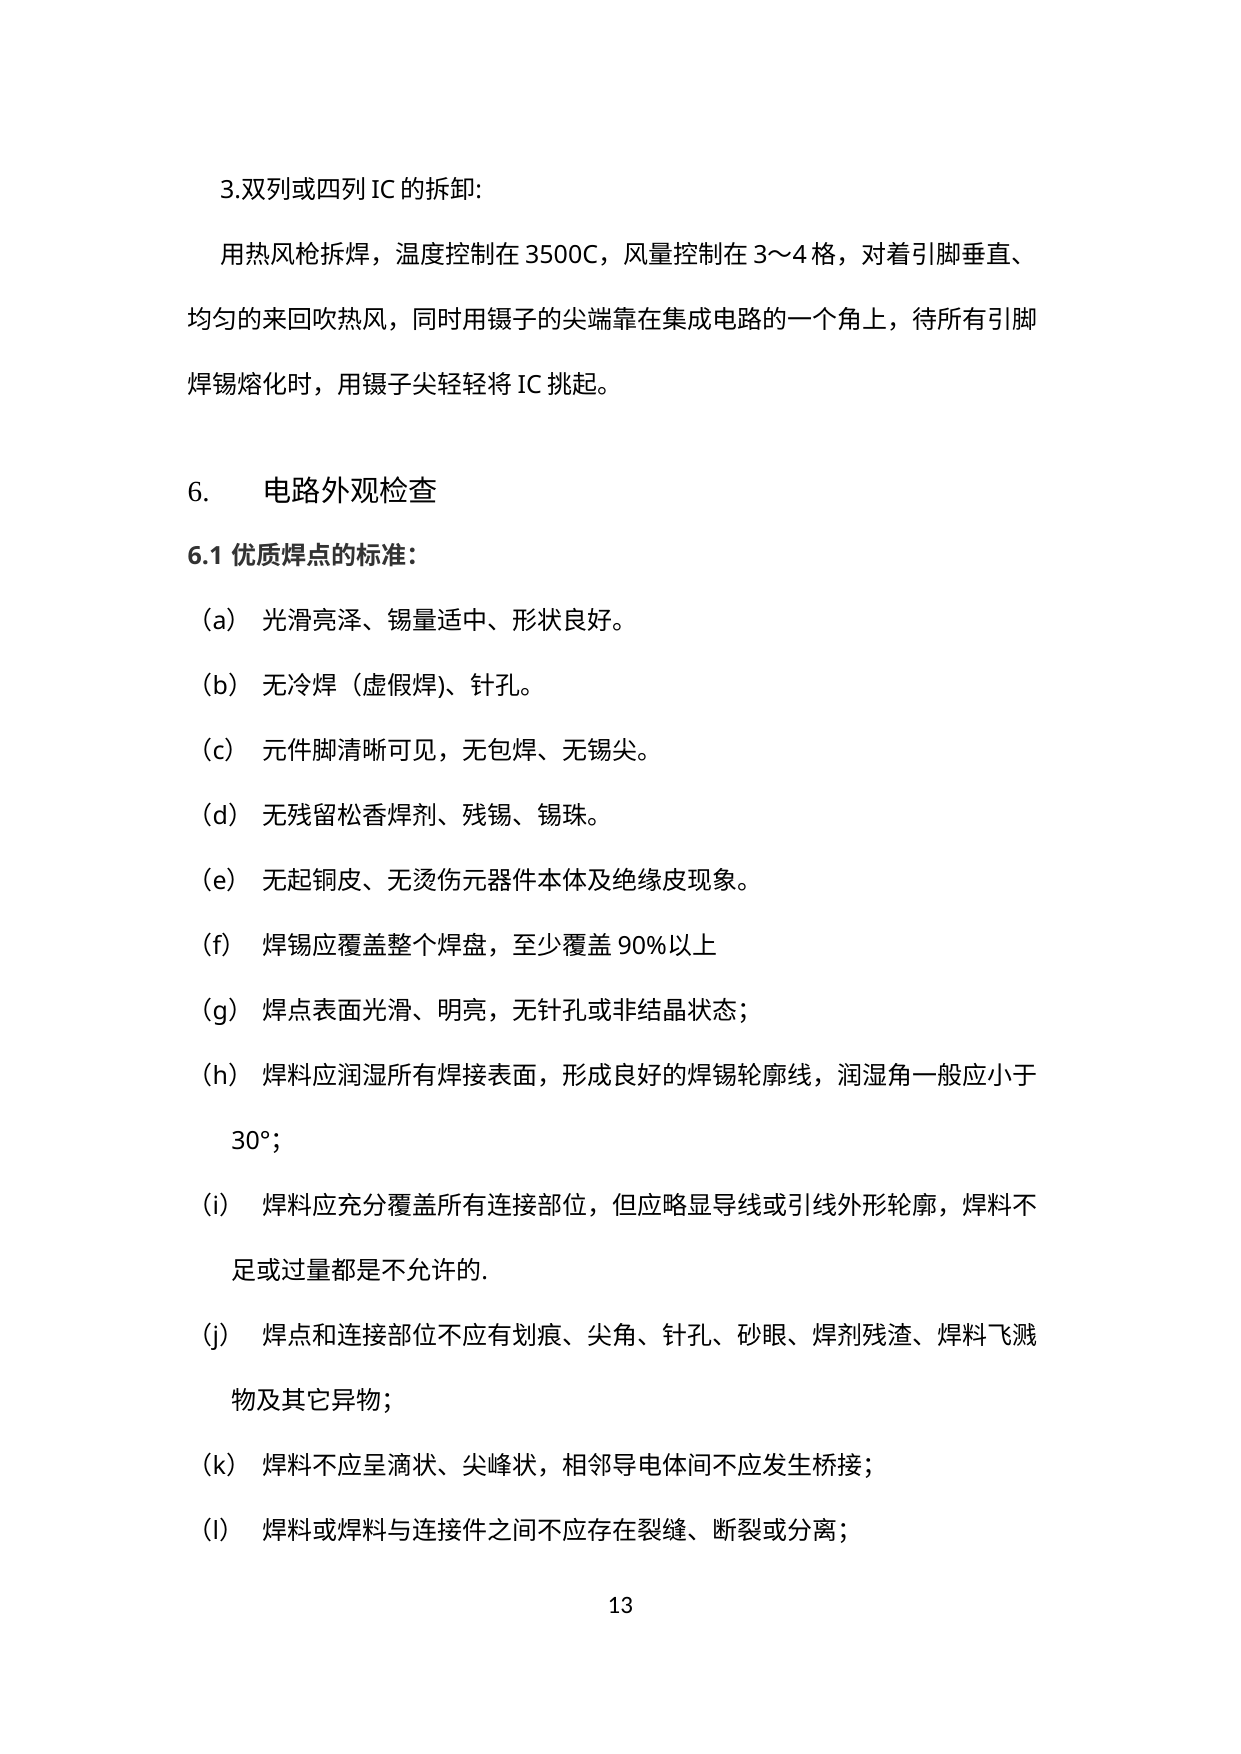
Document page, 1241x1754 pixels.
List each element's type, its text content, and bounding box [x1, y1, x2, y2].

list 光滑亮泽、锡量适中、形状良好。 [187, 586, 1053, 651]
list 焊料应润湿所有焊接表面，形成良好的焊锡轮廓线，润湿角一般应小于30°； [187, 1041, 1053, 1171]
list 焊料或焊料与连接件之间不应存在裂缝、断裂或分离； [187, 1496, 1053, 1561]
list 无冷焊（虚假焊)、针孔。 [187, 651, 1053, 716]
list 焊锡应覆盖整个焊盘，至少覆盖90%以上 [187, 911, 1053, 976]
list 元件脚清晰可见，无包焊、无锡尖。 [187, 716, 1053, 781]
list 无残留松香焊剂、残锡、锡珠。 [187, 781, 1053, 846]
list 焊点表面光滑、明亮，无针孔或非结晶状态； [187, 976, 1053, 1041]
list 焊料应充分覆盖所有连接部位，但应略显导线或引线外形轮廓，焊料不足或过量都是不允许的. [187, 1171, 1053, 1301]
list 无起铜皮、无烫伤元器件本体及绝缘皮现象。 [187, 846, 1053, 911]
list 焊料不应呈滴状、尖峰状，相邻导电体间不应发生桥接； [187, 1431, 1053, 1496]
text 用热风枪拆焊，温度控制在3500C，风量控制在3～4格，对着引脚垂直、均匀的来回吹热风，同时用镊子的尖端靠在集成电路的一个角上，待所有引脚焊锡熔化时，用镊子尖轻轻将IC挑起。 [187, 220, 1053, 415]
subtitle 电路外观检查 [187, 456, 1053, 521]
list 优质焊点的标准： [187, 521, 1053, 586]
text 3.双列或四列IC的拆卸: [187, 155, 1053, 220]
list 焊点和连接部位不应有划痕、尖角、针孔、砂眼、焊剂残渣、焊料飞溅物及其它异物； [187, 1301, 1053, 1431]
